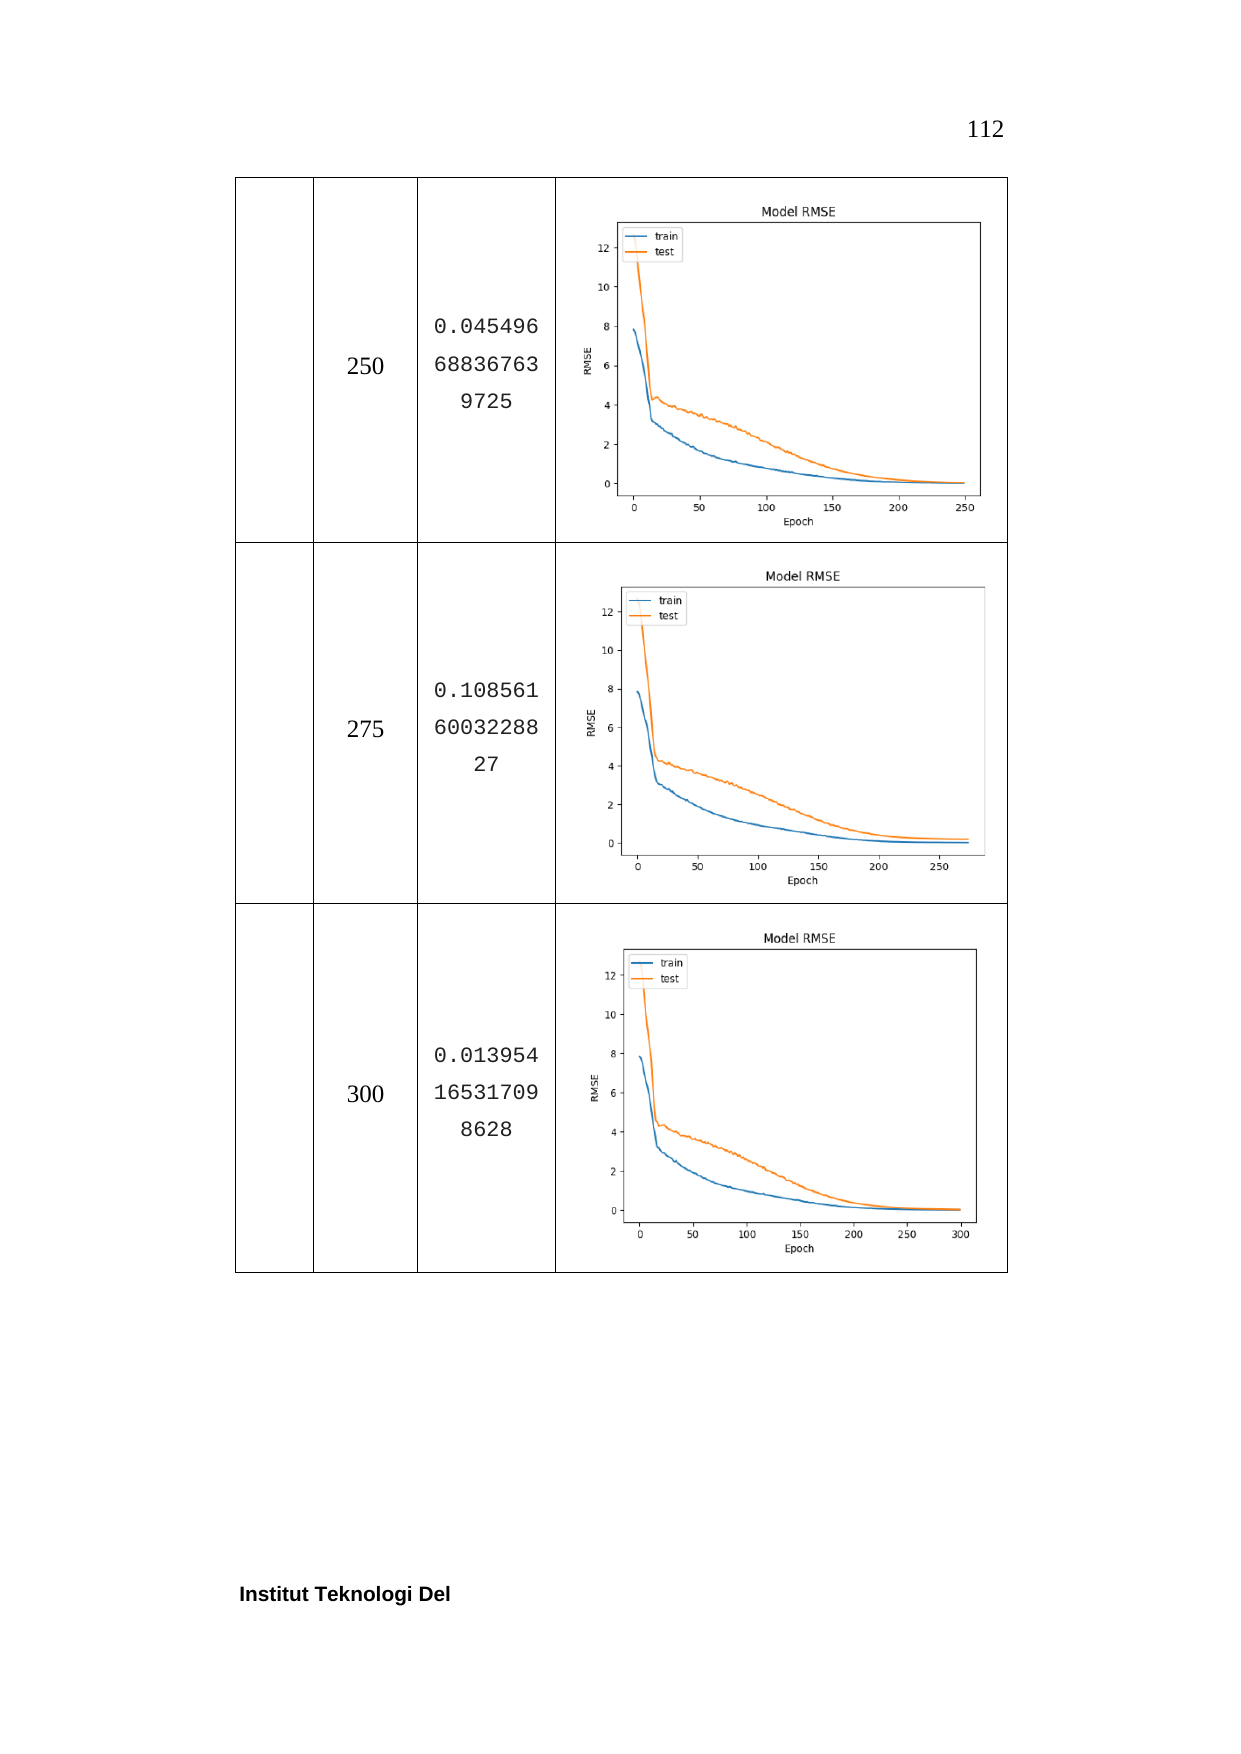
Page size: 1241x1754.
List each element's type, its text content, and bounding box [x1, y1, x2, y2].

table_cell [556, 543, 1007, 903]
picture [582, 929, 981, 1258]
table_cell 250 [314, 178, 417, 542]
table_cell [236, 543, 313, 903]
table_cell [236, 178, 313, 542]
table_cell 0.045496688367639725 [418, 178, 555, 542]
table_cell 275 [314, 543, 417, 903]
picture [578, 567, 986, 889]
table_cell 300 [314, 904, 417, 1272]
picture [580, 203, 983, 528]
table_cell [556, 904, 1007, 1272]
table_cell 0.013954165317098628 [418, 904, 555, 1272]
table_cell [556, 178, 1007, 542]
table_cell 0.1085616003228827 [418, 543, 555, 903]
table_cell [236, 904, 313, 1272]
